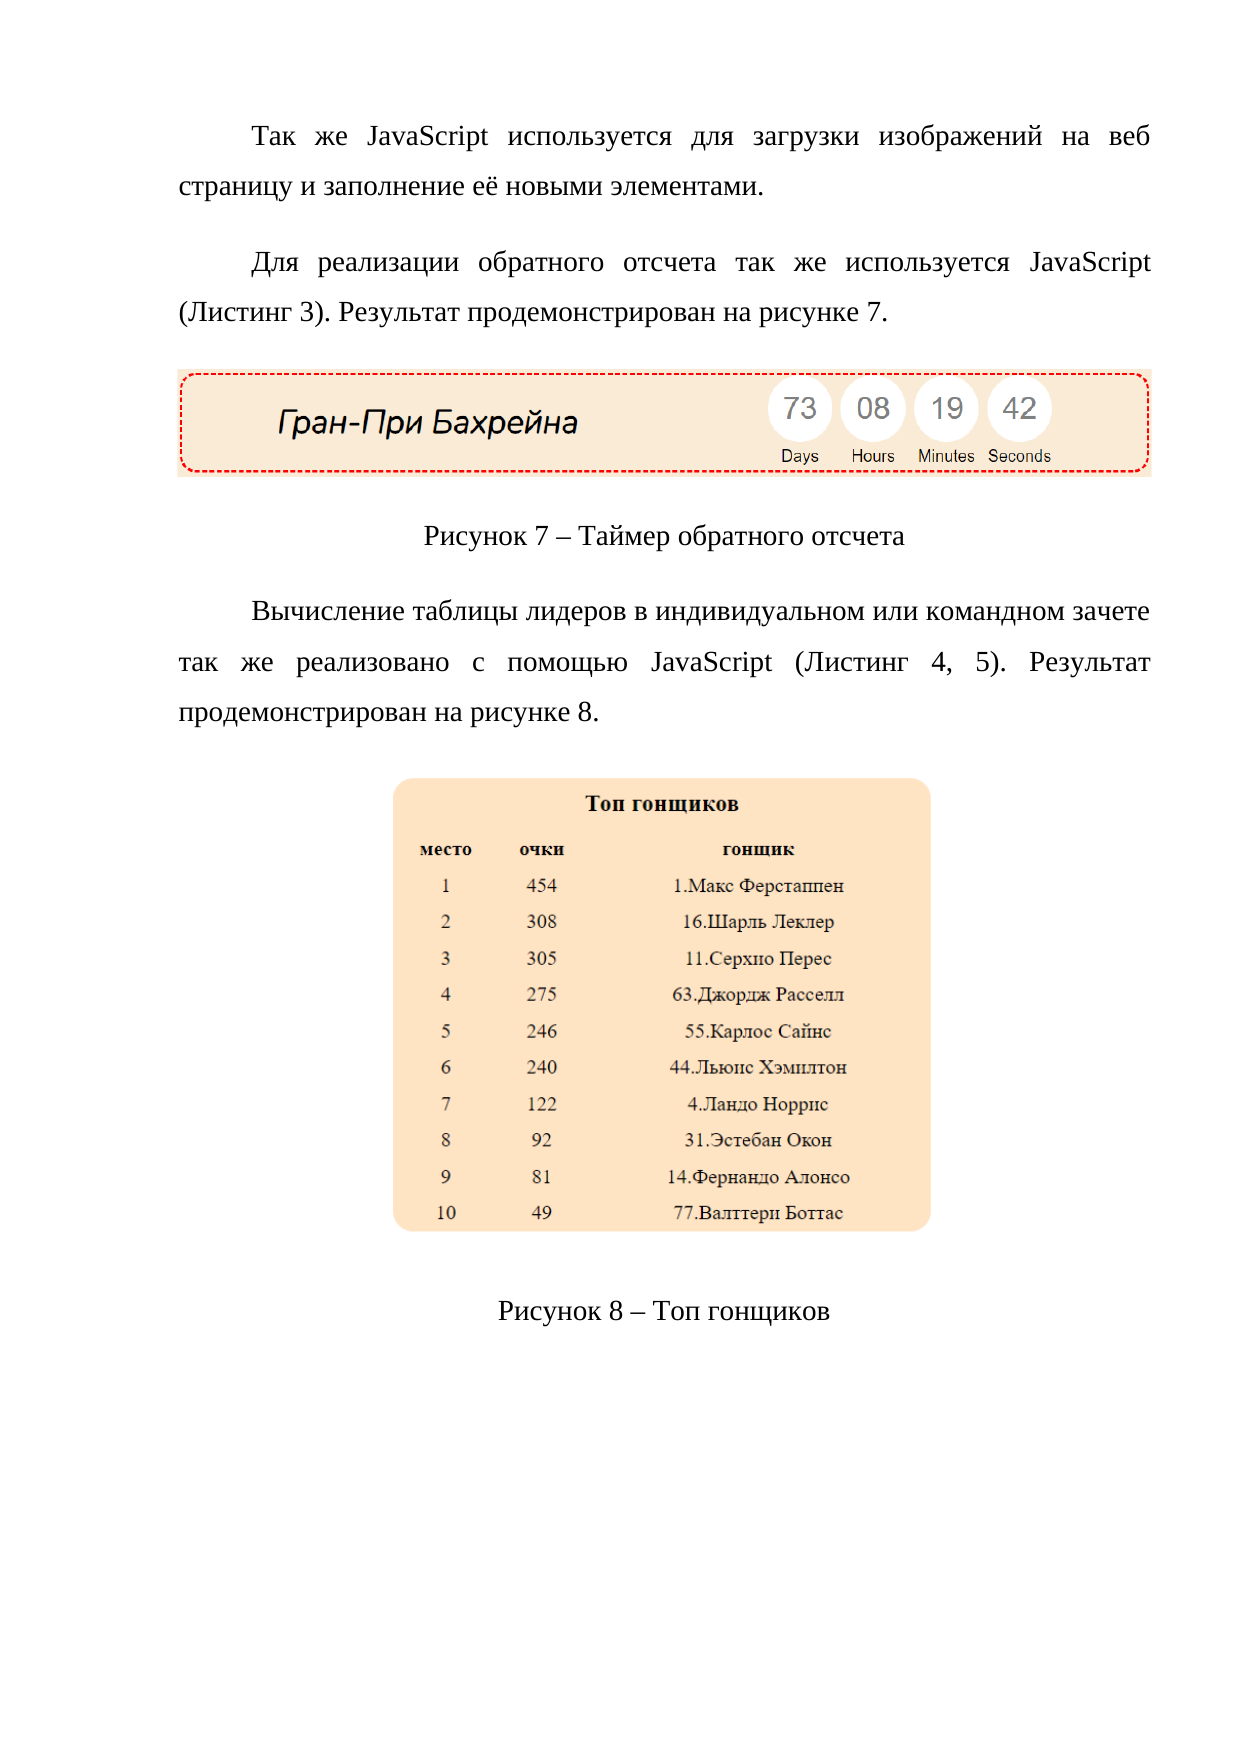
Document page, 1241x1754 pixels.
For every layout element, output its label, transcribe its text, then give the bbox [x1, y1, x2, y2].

text Для реализации обратного отсчета так же используется JavaScript (Листинг 3). Результат продемонстрирован на рисунке 7. [177, 244, 1151, 328]
picture [392, 769, 936, 1252]
text Рисунок 7 – Таймер обратного отсчета [177, 518, 1151, 552]
picture [177, 369, 1152, 477]
text Рисунок 8 – Топ гонщиков [177, 1293, 1151, 1327]
text Так же JavaScript используется для загрузки изображений на веб страницу и заполнение её новыми элементами. [177, 118, 1151, 202]
text Вычисление таблицы лидеров в индивидуальном или командном зачете так же реализовано с помощью JavaScript (Листинг 4, 5). Результат продемонстрирован на рисунке 8. [177, 593, 1151, 727]
